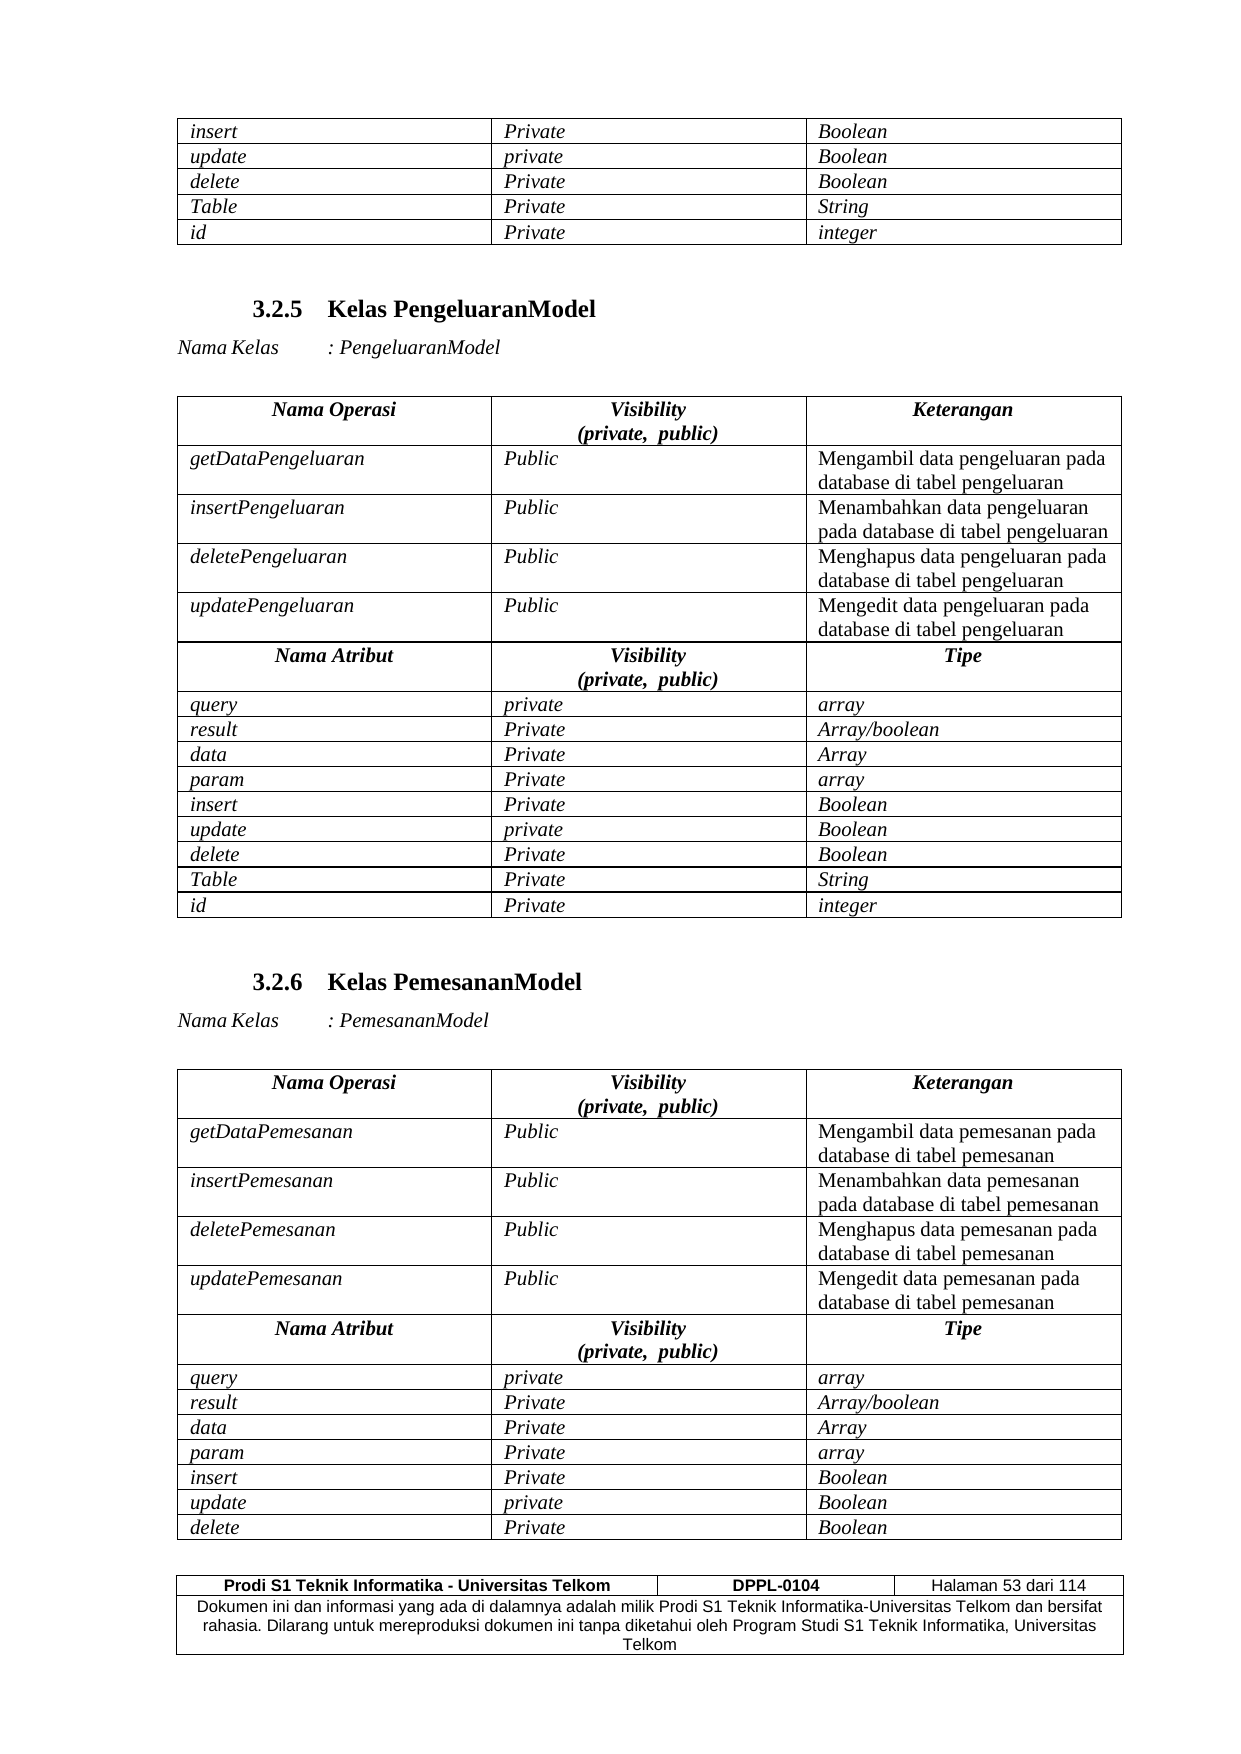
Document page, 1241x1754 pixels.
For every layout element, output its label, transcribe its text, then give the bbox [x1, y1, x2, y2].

table_cell param [178, 1440, 491, 1464]
table_cell Boolean [807, 1515, 1121, 1539]
table_cell Private [492, 792, 806, 816]
table_cell insertPemesanan [178, 1168, 491, 1216]
table_cell private [492, 1365, 806, 1389]
table_cell getDataPengeluaran [178, 446, 491, 494]
table_cell Private [492, 717, 806, 741]
table_cell Public [492, 1168, 806, 1216]
table_cell Menambahkan data pemesanan pada database di tabel pemesanan [807, 1168, 1121, 1216]
table_cell Tipe [807, 643, 1121, 691]
table_cell Boolean [807, 842, 1121, 866]
table_cell update [178, 1490, 491, 1514]
table_cell Public [492, 1217, 806, 1265]
table_header Keterangan [807, 1070, 1121, 1118]
table_cell Menghapus data pemesanan pada database di tabel pemesanan [807, 1217, 1121, 1265]
table_cell Private [492, 195, 806, 218]
table_cell Array [807, 742, 1121, 766]
table_cell integer [807, 893, 1121, 917]
subtitle Kelas PemesananModel [252, 967, 1122, 995]
table_cell Menambahkan data pengeluaran pada database di tabel pengeluaran [807, 495, 1121, 543]
table_cell Private [492, 169, 806, 193]
table_cell Menghapus data pengeluaran pada database di tabel pengeluaran [807, 544, 1121, 592]
table_cell Boolean [807, 792, 1121, 816]
table_cell Private [492, 893, 806, 917]
table_cell Private [492, 119, 806, 143]
table_cell Public [492, 544, 806, 592]
table_cell Private [492, 742, 806, 766]
table_cell Private [492, 842, 806, 866]
table_header Visibility (private, public) [492, 397, 806, 445]
table_header Nama Operasi [178, 397, 491, 445]
table_cell Private [492, 868, 806, 891]
table_cell Public [492, 495, 806, 543]
table_cell String [807, 868, 1121, 891]
table_cell query [178, 692, 491, 716]
table_cell private [492, 1490, 806, 1514]
table_cell data [178, 1415, 491, 1439]
table_cell private [492, 144, 806, 168]
table_cell Nama Atribut [178, 643, 491, 691]
table_cell Private [492, 767, 806, 791]
table_cell Public [492, 1119, 806, 1167]
table_header Visibility (private, public) [492, 1070, 806, 1118]
table_cell private [492, 817, 806, 841]
table_cell Boolean [807, 1490, 1121, 1514]
table_cell Private [492, 1465, 806, 1489]
table_cell integer [807, 220, 1121, 244]
table_cell updatePemesanan [178, 1266, 491, 1314]
subtitle Kelas PengeluaranModel [252, 294, 1122, 322]
table_cell Mengambil data pemesanan pada database di tabel pemesanan [807, 1119, 1121, 1167]
table_cell data [178, 742, 491, 766]
table_cell Public [492, 593, 806, 641]
table_cell Boolean [807, 144, 1121, 168]
table_cell String [807, 195, 1121, 218]
table_cell Public [492, 1266, 806, 1314]
table_cell updatePengeluaran [178, 593, 491, 641]
table_cell Array [807, 1415, 1121, 1439]
table_cell deletePemesanan [178, 1217, 491, 1265]
table_cell getDataPemesanan [178, 1119, 491, 1167]
table_cell Nama Atribut [178, 1315, 491, 1363]
table_header Nama Operasi [178, 1070, 491, 1118]
table_cell array [807, 1440, 1121, 1464]
table_cell Mengedit data pengeluaran pada database di tabel pengeluaran [807, 593, 1121, 641]
table_cell Visibility (private, public) [492, 1315, 806, 1363]
table_cell insertPengeluaran [178, 495, 491, 543]
table_cell Array/boolean [807, 1390, 1121, 1414]
table_cell array [807, 1365, 1121, 1389]
table_cell delete [178, 842, 491, 866]
table_cell Private [492, 1390, 806, 1414]
table_cell Mengambil data pengeluaran pada database di tabel pengeluaran [807, 446, 1121, 494]
table_cell Private [492, 1440, 806, 1464]
table_cell Boolean [807, 817, 1121, 841]
table_cell Tipe [807, 1315, 1121, 1363]
text Nama Kelas : PemesananModel [177, 1008, 1122, 1032]
table_cell Table [178, 195, 491, 218]
table_cell Boolean [807, 119, 1121, 143]
table_cell result [178, 717, 491, 741]
table_cell delete [178, 1515, 491, 1539]
table_cell Private [492, 220, 806, 244]
table_cell array [807, 767, 1121, 791]
table_cell Array/boolean [807, 717, 1121, 741]
table_cell query [178, 1365, 491, 1389]
table_cell insert [178, 1465, 491, 1489]
table_cell Mengedit data pemesanan pada database di tabel pemesanan [807, 1266, 1121, 1314]
table_cell id [178, 220, 491, 244]
table_cell Boolean [807, 1465, 1121, 1489]
table_cell param [178, 767, 491, 791]
table_cell Private [492, 1515, 806, 1539]
text Nama Kelas : PengeluaranModel [177, 335, 1122, 359]
table_cell insert [178, 119, 491, 143]
table_cell Public [492, 446, 806, 494]
table_cell Visibility (private, public) [492, 643, 806, 691]
table_cell result [178, 1390, 491, 1414]
table_cell id [178, 893, 491, 917]
table_cell update [178, 144, 491, 168]
table_cell private [492, 692, 806, 716]
table_cell update [178, 817, 491, 841]
table_cell deletePengeluaran [178, 544, 491, 592]
table_cell Private [492, 1415, 806, 1439]
table_header Keterangan [807, 397, 1121, 445]
table_cell Boolean [807, 169, 1121, 193]
table_cell array [807, 692, 1121, 716]
table_cell insert [178, 792, 491, 816]
table_cell Table [178, 868, 491, 891]
table_cell delete [178, 169, 491, 193]
